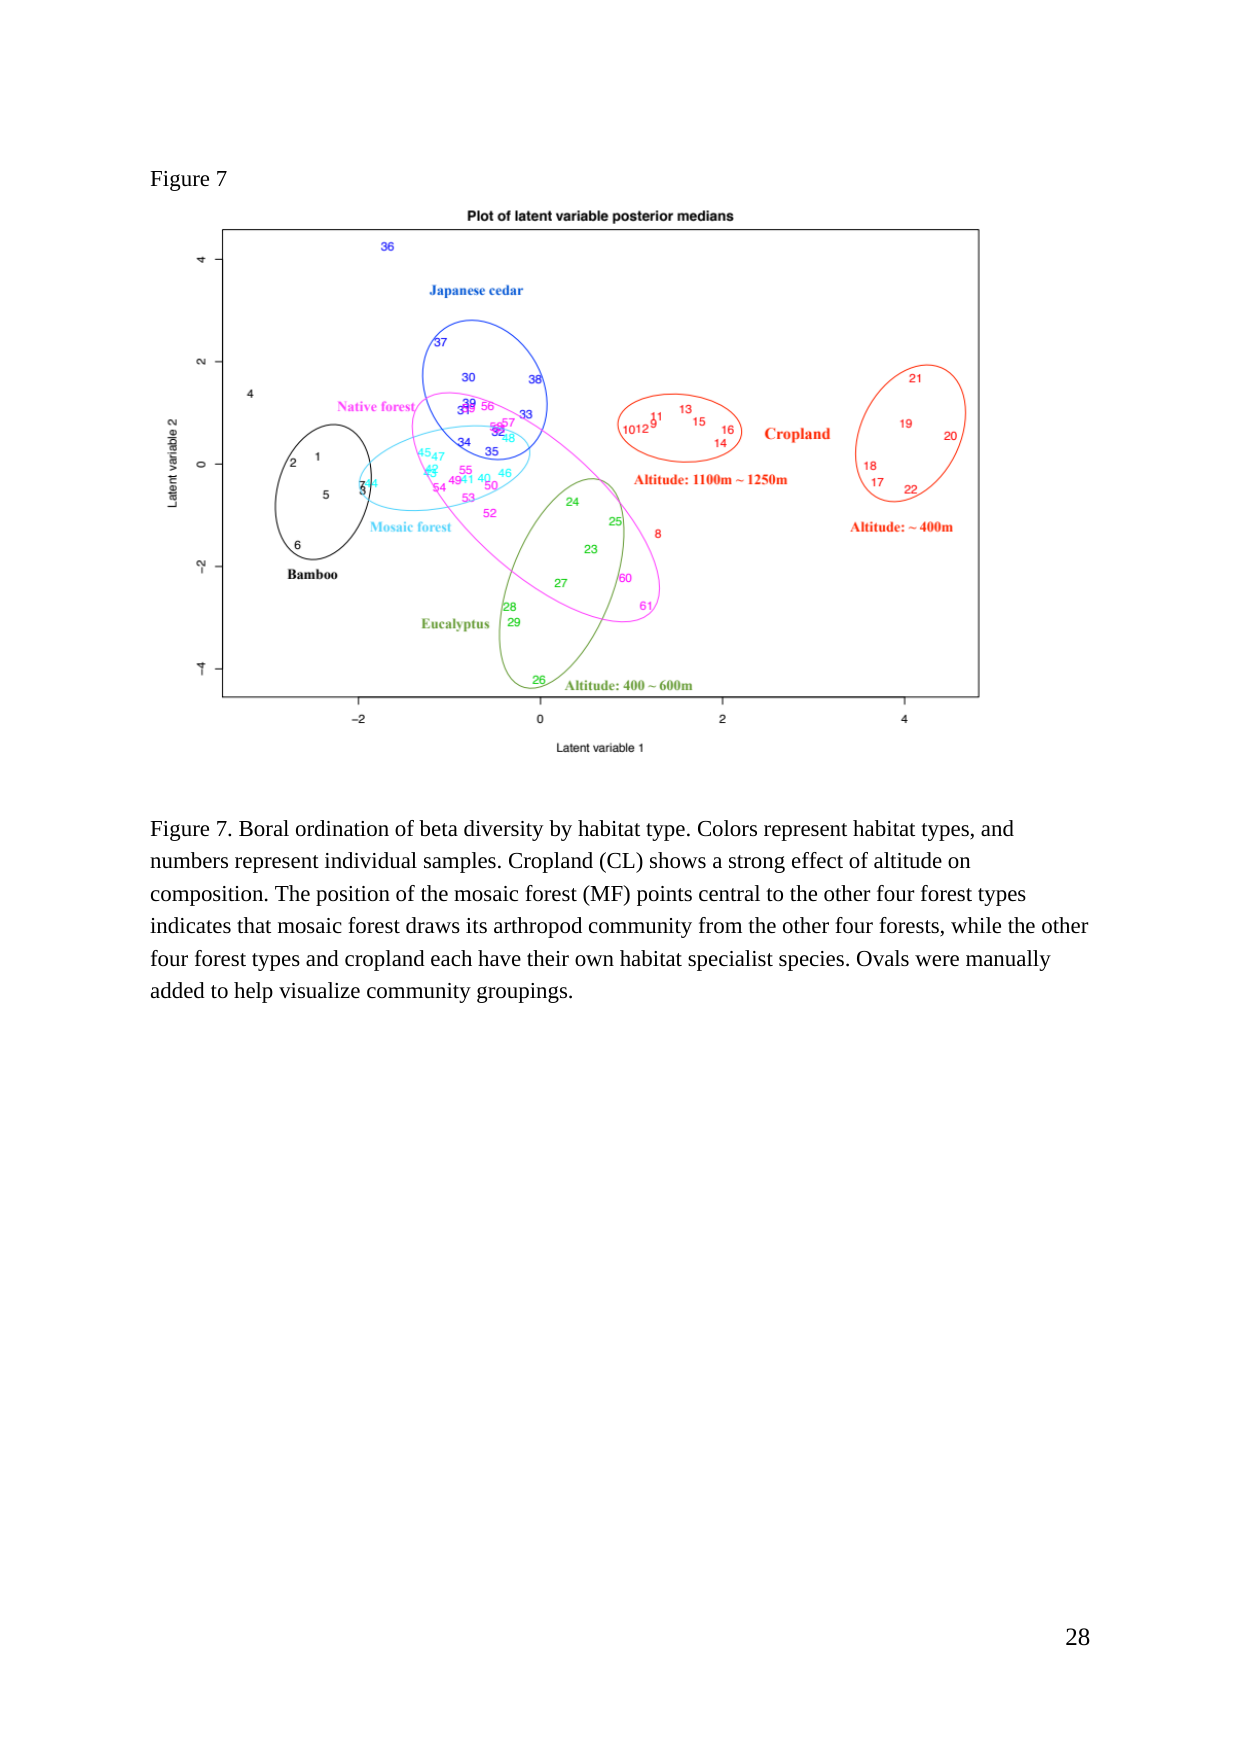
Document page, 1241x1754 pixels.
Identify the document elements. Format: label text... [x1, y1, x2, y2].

text Figure 7. Boral ordination of beta diversity by habitat type. Colors represent habitat types, and numbers represent individual samples. Cropland (CL) shows a strong effect of altitude on composition. The position of the mosaic forest (MF) points central to the other four forest types indicates that mosaic forest draws its arthropod community from the other four forests, while the other four forest types and cropland each have their own habitat specialist species. Ovals were manually added to help visualize community groupings. [150, 812, 1090, 1007]
text Figure 7 [150, 162, 1090, 194]
